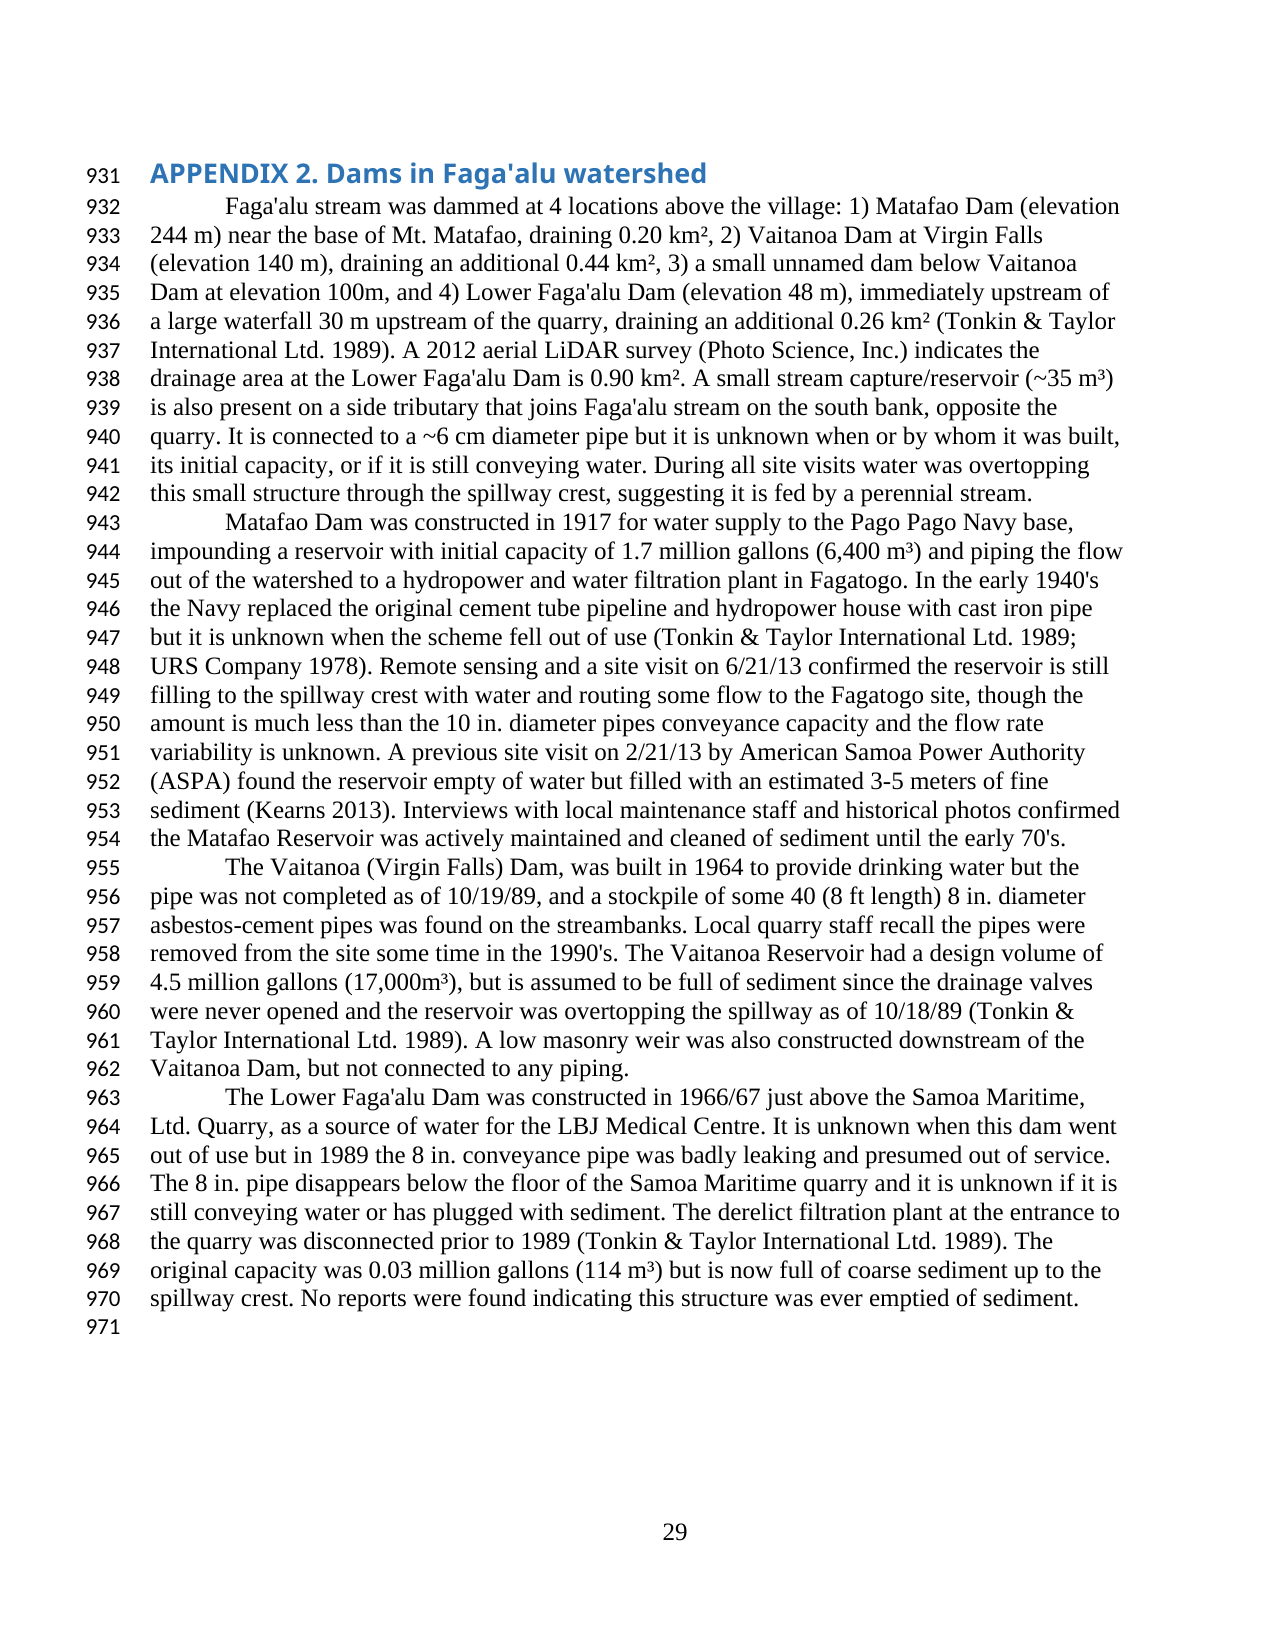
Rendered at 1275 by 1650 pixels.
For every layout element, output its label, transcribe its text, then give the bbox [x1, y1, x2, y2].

subtitle APPENDIX 2. Dams in Faga'alu watershed [150, 154, 1125, 191]
text Faga'alu stream was dammed at 4 locations above the village: 1) Matafao Dam (elevation 244 m) near the base of Mt. Matafao, draining 0.20 km², 2) Vaitanoa Dam at Virgin Falls (elevation 140 m), draining an additional 0.44 km², 3) a small unnamed dam below Vaitanoa Dam at elevation 100m, and 4) Lower Faga'alu Dam (elevation 48 m), immediately upstream of a large waterfall 30 m upstream of the quarry, draining an additional 0.26 km² (Tonkin & Taylor International Ltd. 1989). A 2012 aerial LiDAR survey (Photo Science, Inc.) indicates the drainage area at the Lower Faga'alu Dam is 0.90 km². A small stream capture/reservoir (~35 m³) is also present on a side tributary that joins Faga'alu stream on the south bank, opposite the quarry. It is connected to a ~6 cm diameter pipe but it is unknown when or by whom it was built, its initial capacity, or if it is still conveying water. During all site visits water was overtopping this small structure through the spillway crest, suggesting it is fed by a perennial stream. [150, 191, 1125, 507]
text Matafao Dam was constructed in 1917 for water supply to the Pago Pago Navy base, impounding a reservoir with initial capacity of 1.7 million gallons (6,400 m³) and piping the flow out of the watershed to a hydropower and water filtration plant in Fagatogo. In the early 1940's the Navy replaced the original cement tube pipeline and hydropower house with cast iron pipe but it is unknown when the scheme fell out of use (Tonkin & Taylor International Ltd. 1989; URS Company 1978). Remote sensing and a site visit on 6/21/13 confirmed the reservoir is still filling to the spillway crest with water and routing some flow to the Fagatogo site, though the amount is much less than the 10 in. diameter pipes conveyance capacity and the flow rate variability is unknown. A previous site visit on 2/21/13 by American Samoa Power Authority (ASPA) found the reservoir empty of water but filled with an estimated 3-5 meters of fine sediment (Kearns 2013). Interviews with local maintenance staff and historical photos confirmed the Matafao Reservoir was actively maintained and cleaned of sediment until the early 70's. [150, 507, 1125, 852]
text The Vaitanoa (Virgin Falls) Dam, was built in 1964 to provide drinking water but the pipe was not completed as of 10/19/89, and a stockpile of some 40 (8 ft length) 8 in. diameter asbestos-cement pipes was found on the streambanks. Local quarry staff recall the pipes were removed from the site some time in the 1990's. The Vaitanoa Reservoir had a design volume of 4.5 million gallons (17,000m³), but is assumed to be full of sediment since the drainage valves were never opened and the reservoir was overtopping the spillway as of 10/18/89 (Tonkin & Taylor International Ltd. 1989). A low masonry weir was also constructed downstream of the Vaitanoa Dam, but not connected to any piping. [150, 852, 1125, 1082]
text The Lower Faga'alu Dam was constructed in 1966/67 just above the Samoa Maritime, Ltd. Quarry, as a source of water for the LBJ Medical Centre. It is unknown when this dam went out of use but in 1989 the 8 in. conveyance pipe was badly leaking and presumed out of service. The 8 in. pipe disappears below the floor of the Samoa Maritime quarry and it is unknown if it is still conveying water or has plugged with sediment. The derelict filtration plant at the entrance to the quarry was disconnected prior to 1989 (Tonkin & Taylor International Ltd. 1989). The original capacity was 0.03 million gallons (114 m³) but is now full of coarse sediment up to the spillway crest. No reports were found indicating this structure was ever emptied of sediment. [150, 1082, 1125, 1312]
